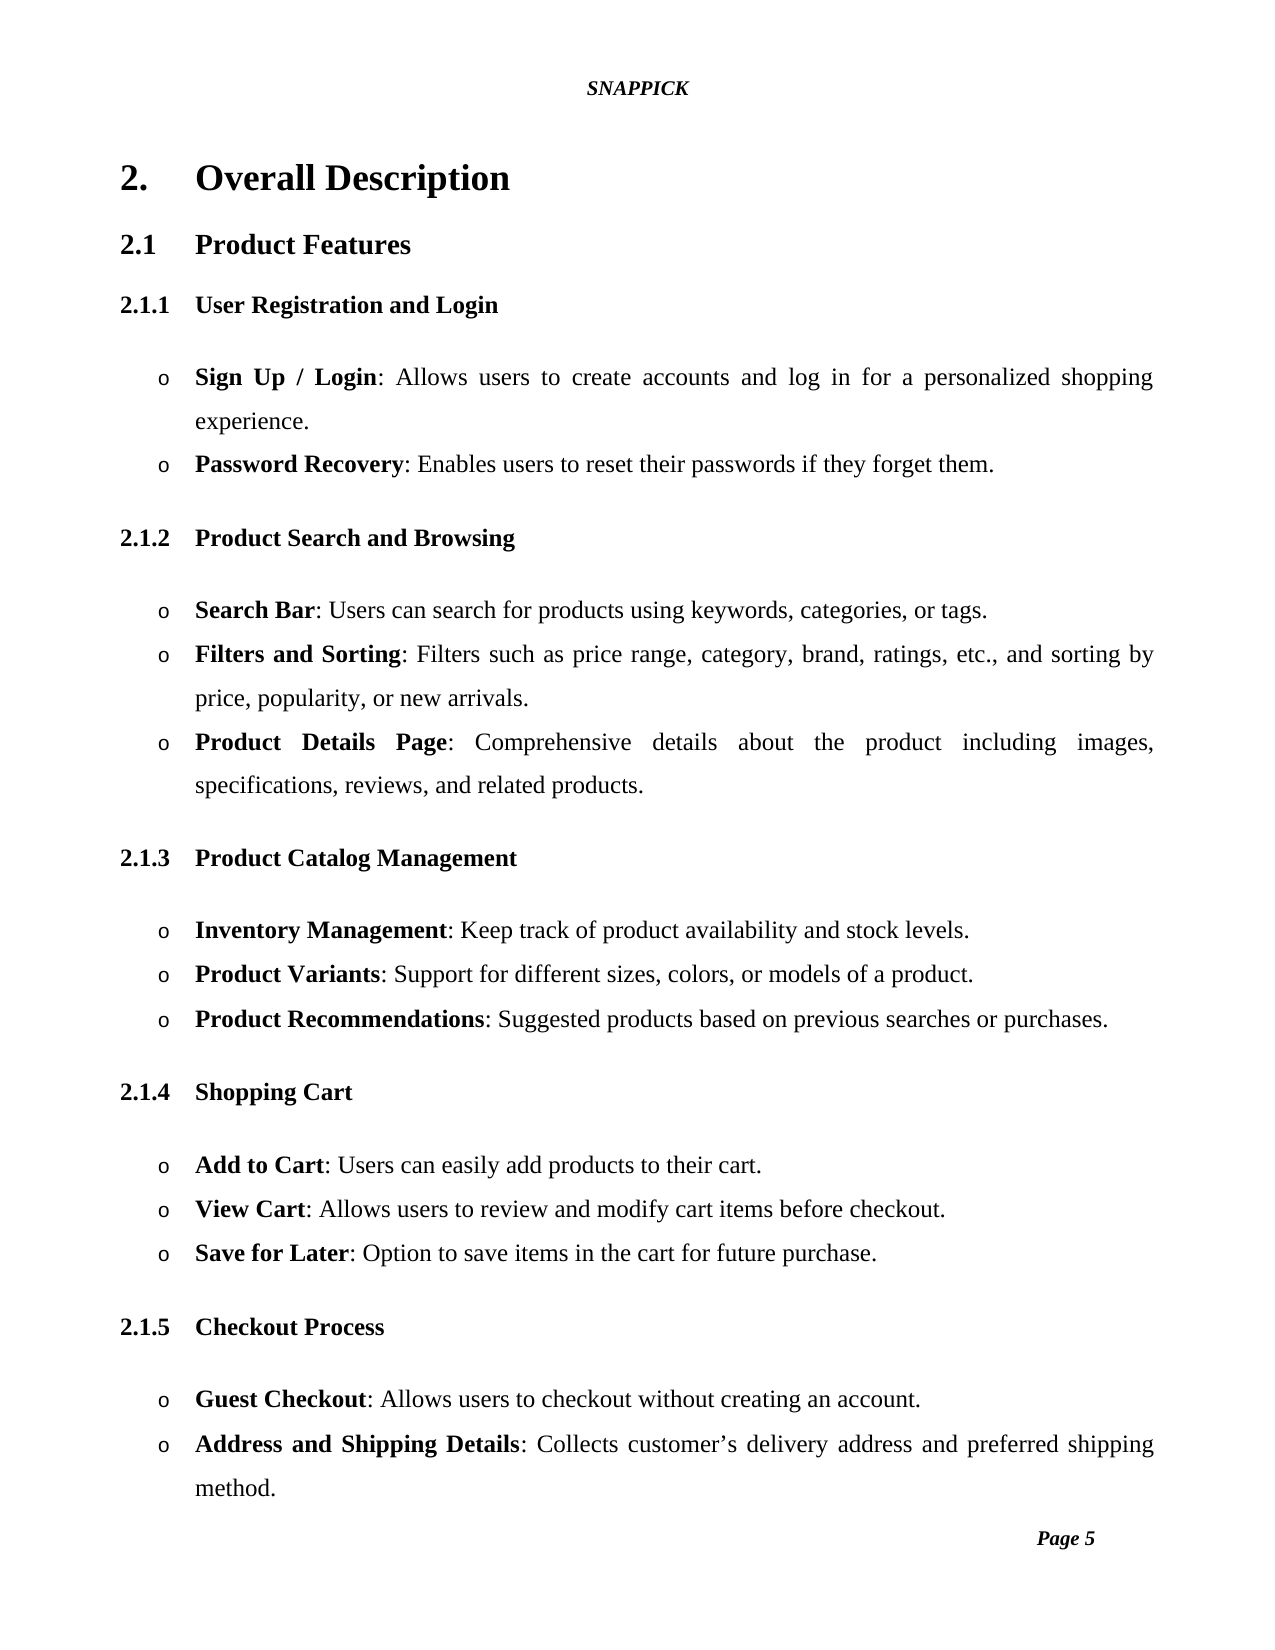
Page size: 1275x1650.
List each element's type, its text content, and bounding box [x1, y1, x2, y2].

list Filters and Sorting: Filters such as price range, category, brand, ratings, etc., and sorting by price, popularity, or new arrivals. [157, 639, 1155, 712]
subtitle Product Catalog Management [120, 843, 1155, 872]
subtitle Overall Description [120, 155, 1155, 198]
list Sign Up / Login: Allows users to create accounts and log in for a personalized shopping experience. [157, 362, 1155, 435]
list Guest Checkout: Allows users to checkout without creating an account. [157, 1384, 1155, 1414]
subtitle Shopping Cart [120, 1077, 1155, 1106]
list Product Recommendations: Suggested products based on previous searches or purchases. [157, 1004, 1155, 1033]
subtitle Checkout Process [120, 1312, 1155, 1341]
list Search Bar: Users can search for products using keywords, categories, or tags. [157, 595, 1155, 625]
list View Cart: Allows users to review and modify cart items before checkout. [157, 1194, 1155, 1224]
list Address and Shipping Details: Collects customer’s delivery address and preferred shipping method. [157, 1429, 1155, 1501]
list Product Variants: Support for different sizes, colors, or models of a product. [157, 959, 1155, 989]
subtitle Product Search and Browsing [120, 523, 1155, 552]
subtitle Product Features [120, 227, 1155, 261]
list Save for Later: Option to save items in the cart for future purchase. [157, 1238, 1155, 1268]
list Inventory Management: Keep track of product availability and stock levels. [157, 915, 1155, 945]
list Add to Cart: Users can easily add products to their cart. [157, 1150, 1155, 1179]
list Password Recovery: Enables users to reset their passwords if they forget them. [157, 449, 1155, 479]
subtitle User Registration and Login [120, 290, 1155, 319]
list Product Details Page: Comprehensive details about the product including images, specifications, reviews, and related products. [157, 727, 1155, 799]
